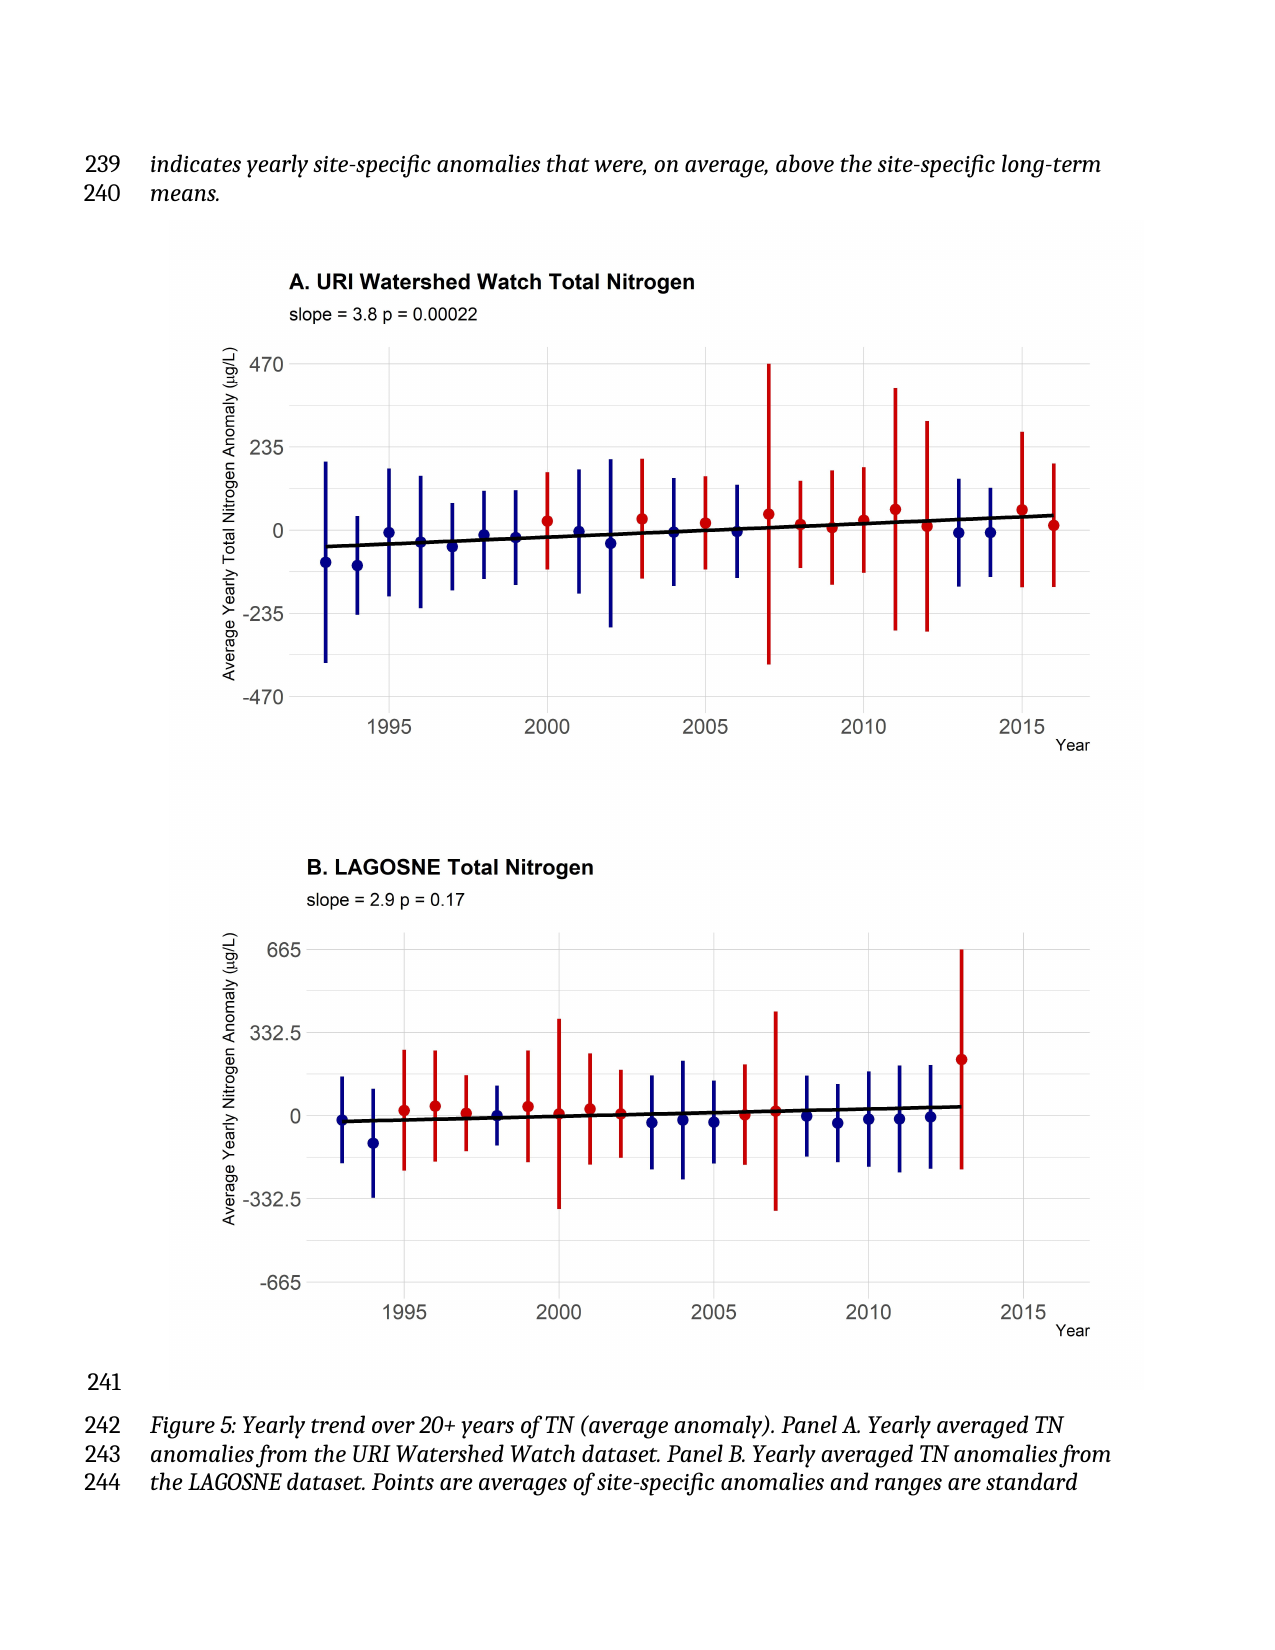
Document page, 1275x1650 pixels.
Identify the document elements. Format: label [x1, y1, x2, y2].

picture [168, 220, 1144, 1390]
text [150, 1411, 1125, 1497]
text [150, 150, 1125, 207]
